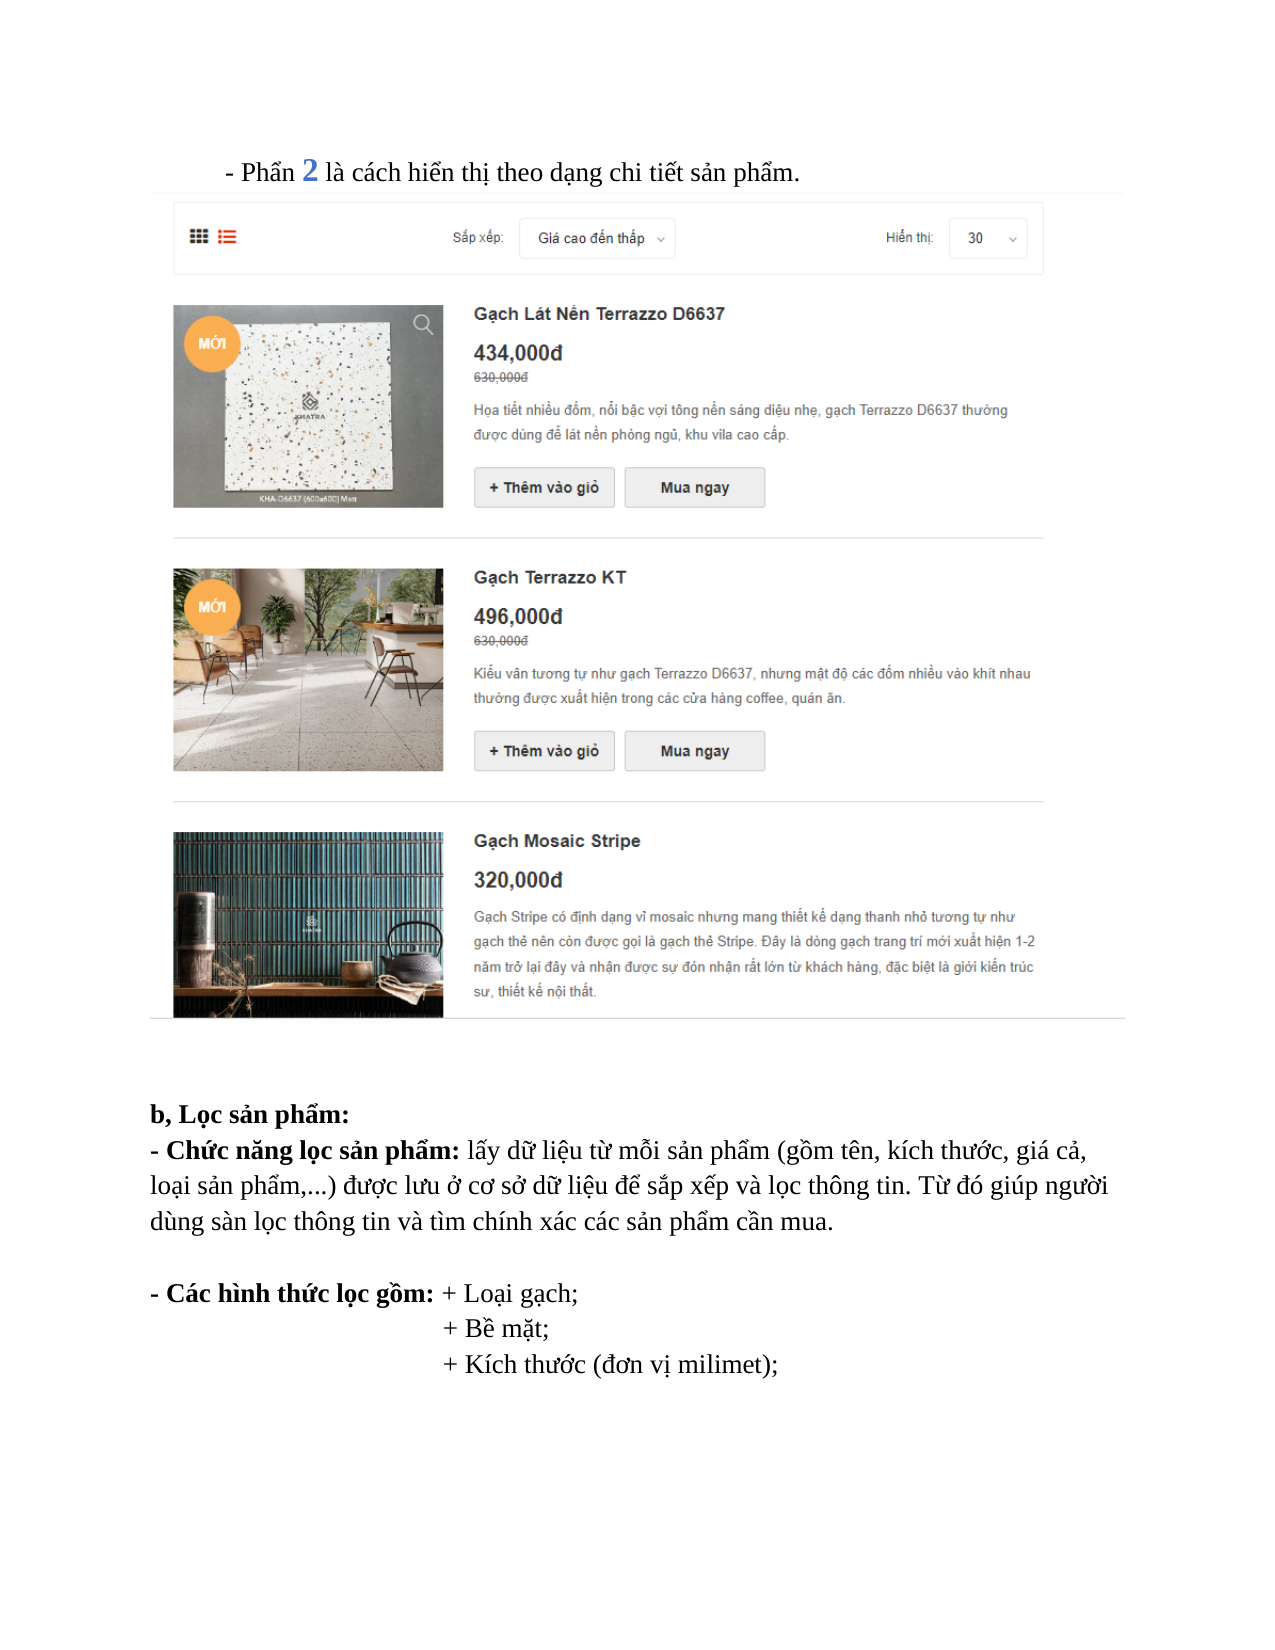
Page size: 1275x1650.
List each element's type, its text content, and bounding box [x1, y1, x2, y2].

text - Chức năng lọc sản phẩm: lấy dữ liệu từ mỗi sản phẩm (gồm tên, kích thước, giá cả, loại sản phẩm,...) được lưu ở cơ sở dữ liệu để sắp xếp và lọc thông tin. Từ đó giúp người dùng sàn lọc thông tin và tìm chính xác các sản phẩm cần mua. [150, 1134, 1125, 1236]
text + Kích thước (đơn vị milimet); [150, 1348, 1125, 1379]
text - Các hình thức lọc gồm: + Loại gạch; [150, 1277, 1125, 1308]
text b, Lọc sản phẩm: [150, 1098, 1125, 1129]
text - Phẩn 2 là cách hiển thị theo dạng chi tiết sản phẩm. [150, 150, 1125, 192]
picture [150, 192, 1125, 1022]
text + Bề mặt; [150, 1312, 1125, 1343]
